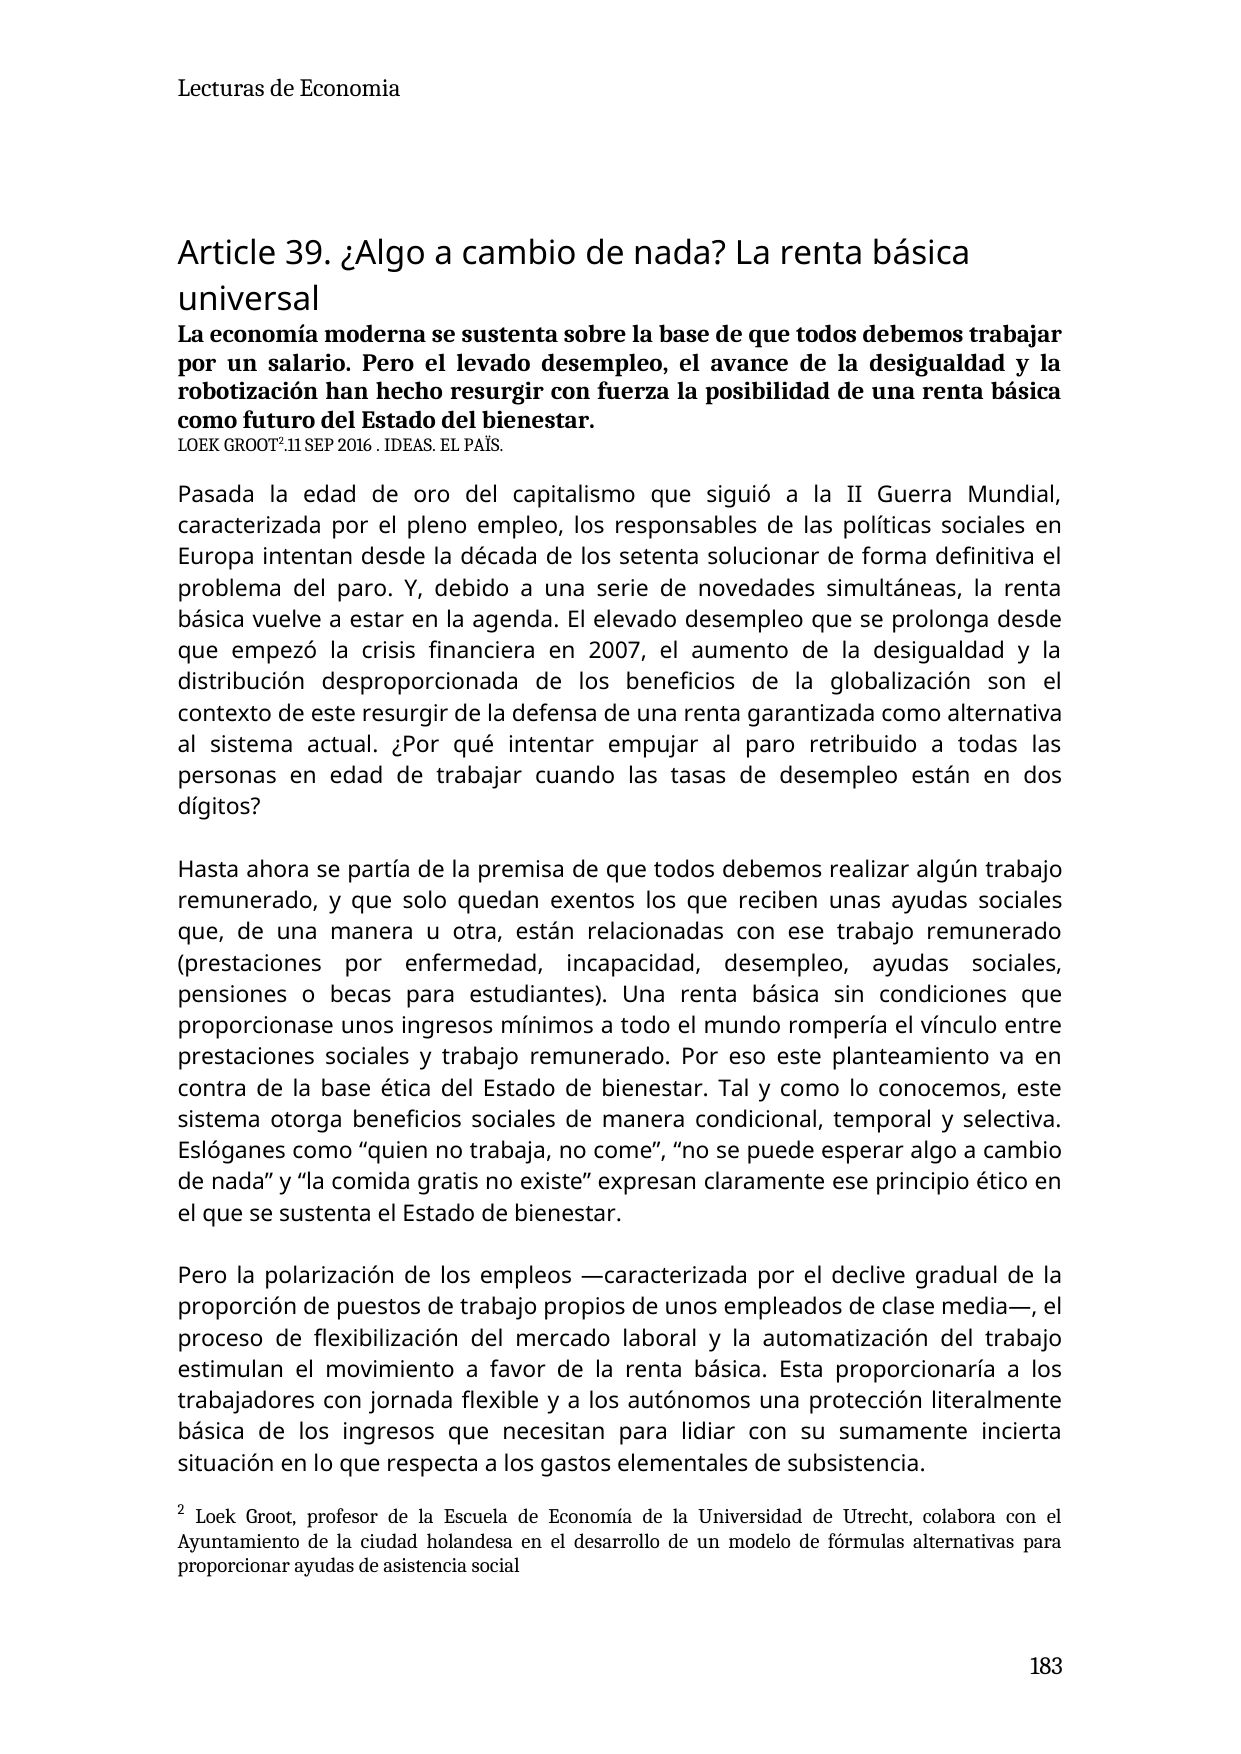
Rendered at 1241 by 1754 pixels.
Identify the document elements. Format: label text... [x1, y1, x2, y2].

text Hasta ahora se partía de la premisa de que todos debemos realizar algún trabajo remunerado, y que solo quedan exentos los que reciben unas ayudas sociales que, de una manera u otra, están relacionadas con ese trabajo remunerado (prestaciones por enfermedad, incapacidad, desempleo, ayudas sociales, pensiones o becas para estudiantes). Una renta básica sin condiciones que proporcionase unos ingresos mínimos a todo el mundo rompería el vínculo entre prestaciones sociales y trabajo remunerado. Por eso este planteamiento va en contra de la base ética del Estado de bienestar. Tal y como lo conocemos, este sistema otorga beneficios sociales de manera condicional, temporal y selectiva. Eslóganes como “quien no trabaja, no come”, “no se puede esperar algo a cambio de nada” y “la comida gratis no existe” expresan claramente ese principio ético en el que se sustenta el Estado de bienestar. [177, 853, 1063, 1228]
subtitle Article 39. ¿Algo a cambio de nada? La renta básica universal [177, 229, 1063, 320]
text Pero la polarización de los empleos —caracterizada por el declive gradual de la proporción de puestos de trabajo propios de unos empleados de clase media—, el proceso de flexibilización del mercado laboral y la automatización del trabajo estimulan el movimiento a favor de la renta básica. Esta proporcionaría a los trabajadores con jornada flexible y a los autónomos una protección literalmente básica de los ingresos que necesitan para lidiar con su sumamente incierta situación en lo que respecta a los gastos elementales de subsistencia. [177, 1259, 1063, 1478]
text LOEK GROOT.11 SEP 2016 . IDEAS. EL PAÏS. [177, 435, 1063, 456]
text La economía moderna se sustenta sobre la base de que todos debemos trabajar por un salario. Pero el levado desempleo, el avance de la desigualdad y la robotización han hecho resurgir con fuerza la posibilidad de una renta básica como futuro del Estado del bienestar. [177, 320, 1063, 435]
text Pasada la edad de oro del capitalismo que siguió a la II Guerra Mundial, caracterizada por el pleno empleo, los responsables de las políticas sociales en Europa intentan desde la década de los setenta solucionar de forma definitiva el problema del paro. Y, debido a una serie de novedades simultáneas, la renta básica vuelve a estar en la agenda. El elevado desempleo que se prolonga desde que empezó la crisis financiera en 2007, el aumento de la desigualdad y la distribución desproporcionada de los beneficios de la globalización son el contexto de este resurgir de la defensa de una renta garantizada como alternativa al sistema actual. ¿Por qué intentar empujar al paro retribuido a todas las personas en edad de trabajar cuando las tasas de desempleo están en dos dígitos? [177, 478, 1063, 822]
